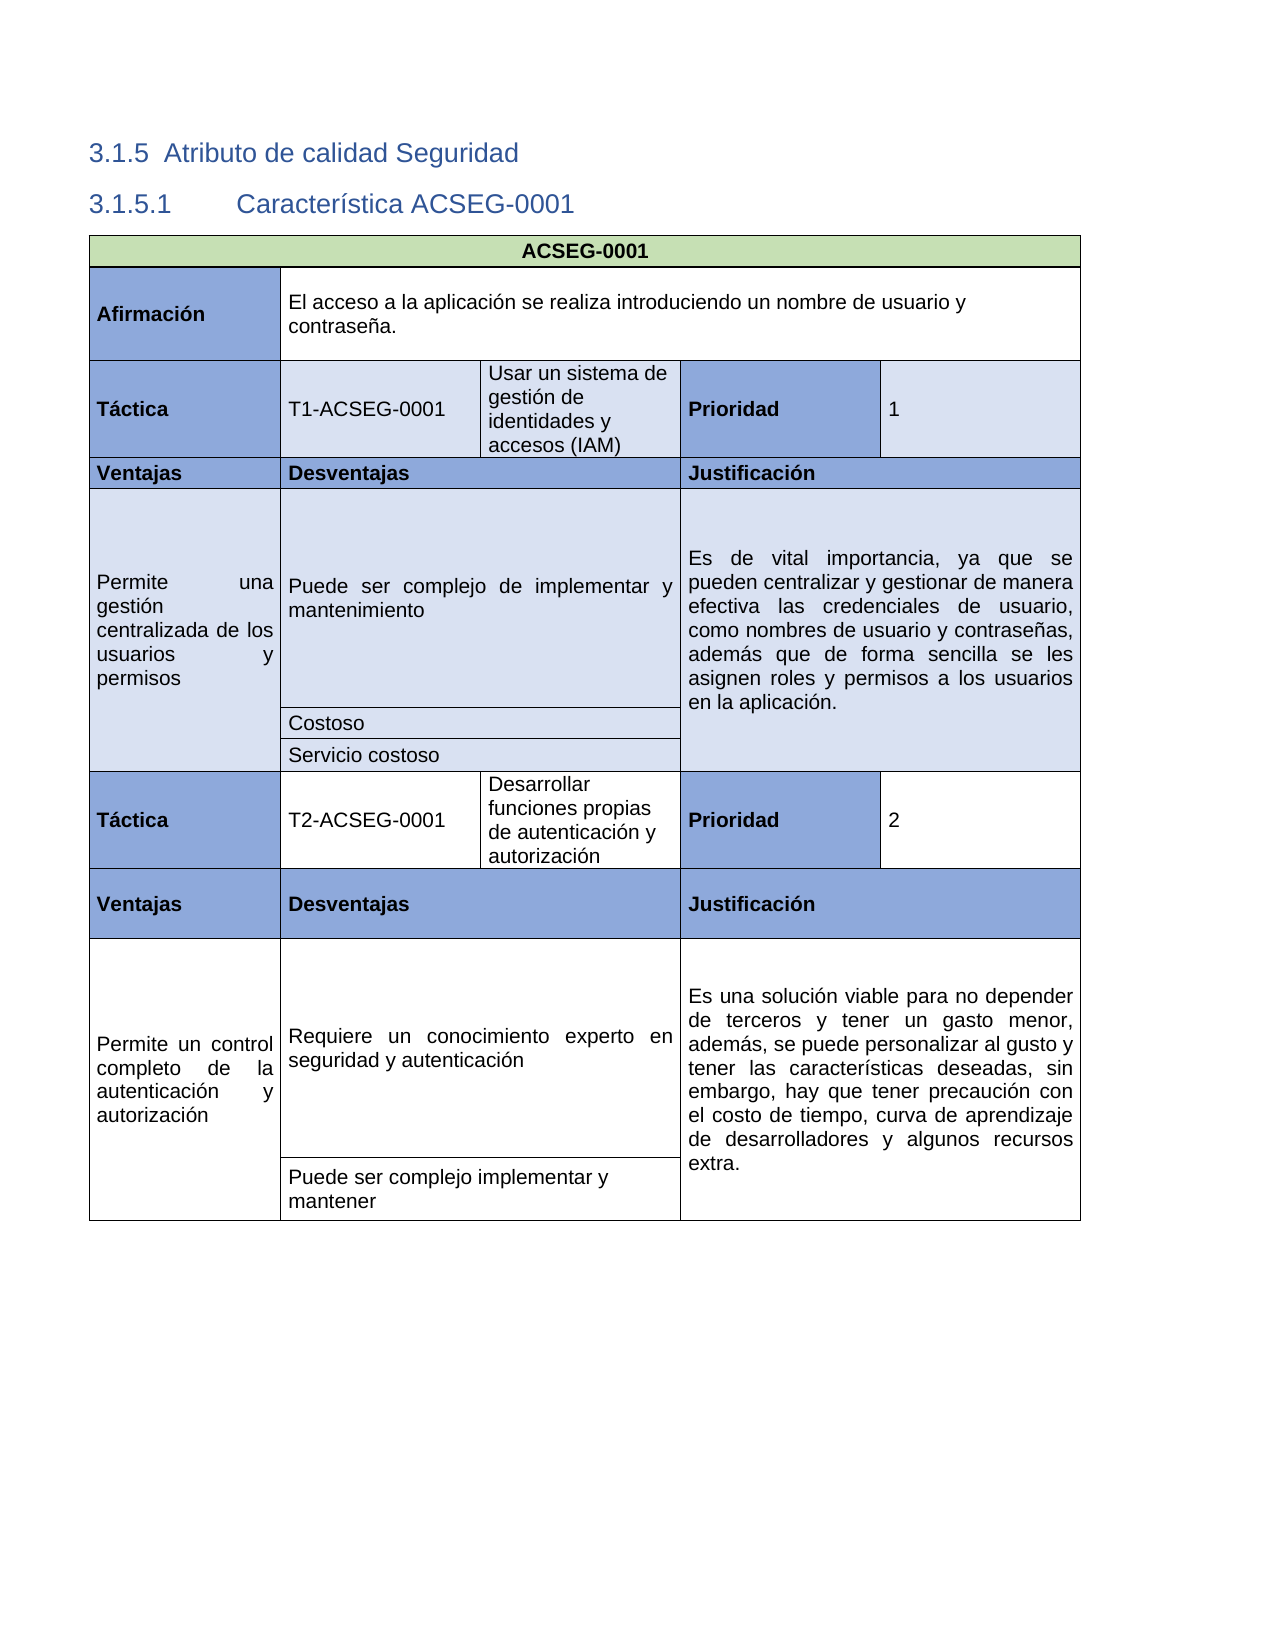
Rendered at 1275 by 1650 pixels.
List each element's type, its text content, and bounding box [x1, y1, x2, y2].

table_cell El acceso a la aplicación se realiza introduciendo un nombre de usuario y contraseña. [281, 268, 1080, 360]
table_cell Ventajas [90, 458, 280, 488]
table_cell Permite un control completo de la autenticación y autorización [90, 939, 280, 1219]
table_cell Puede ser complejo implementar y mantener [281, 1158, 680, 1219]
table_cell Táctica [90, 772, 280, 868]
table_cell Usar un sistema de gestión de identidades y accesos (IAM) [481, 361, 680, 457]
table_header ACSEG-0001 [90, 236, 1080, 266]
table_cell Afirmación [90, 268, 280, 360]
table_cell Es de vital importancia, ya que se pueden centralizar y gestionar de manera efectiva las credenciales de usuario, como nombres de usuario y contraseñas, además que de forma sencilla se les asignen roles y permisos a los usuarios en la aplicación. [681, 489, 1080, 771]
table_cell Prioridad [681, 772, 880, 868]
table_cell Desventajas [281, 458, 680, 488]
table_cell Táctica [90, 361, 280, 457]
table_cell Justificación [681, 869, 1080, 938]
table_cell Es una solución viable para no depender de terceros y tener un gasto menor, además, se puede personalizar al gusto y tener las características deseadas, sin embargo, hay que tener precaución con el costo de tiempo, curva de aprendizaje de desarrolladores y algunos recursos extra. [681, 939, 1080, 1219]
table_cell Servicio costoso [281, 739, 680, 771]
table_cell Permite una gestión centralizada de los usuarios y permisos [90, 489, 280, 771]
table_cell Ventajas [90, 869, 280, 938]
table_cell 2 [881, 772, 1080, 868]
table_cell Prioridad [681, 361, 880, 457]
table_cell T2-ACSEG-0001 [281, 772, 480, 868]
table_cell Puede ser complejo de implementar y mantenimiento [281, 489, 680, 707]
table_cell Desventajas [281, 869, 680, 938]
table_cell Justificación [681, 458, 1080, 488]
table_cell T1-ACSEG-0001 [281, 361, 480, 457]
subtitle Atributo de calidad Seguridad [89, 137, 1186, 168]
table_cell Requiere un conocimiento experto en seguridad y autenticación [281, 939, 680, 1157]
table_cell 1 [881, 361, 1080, 457]
table_cell Desarrollar funciones propias de autenticación y autorización [481, 772, 680, 868]
table_cell Costoso [281, 708, 680, 738]
subtitle Característica ACSEG-0001 [89, 188, 1186, 219]
